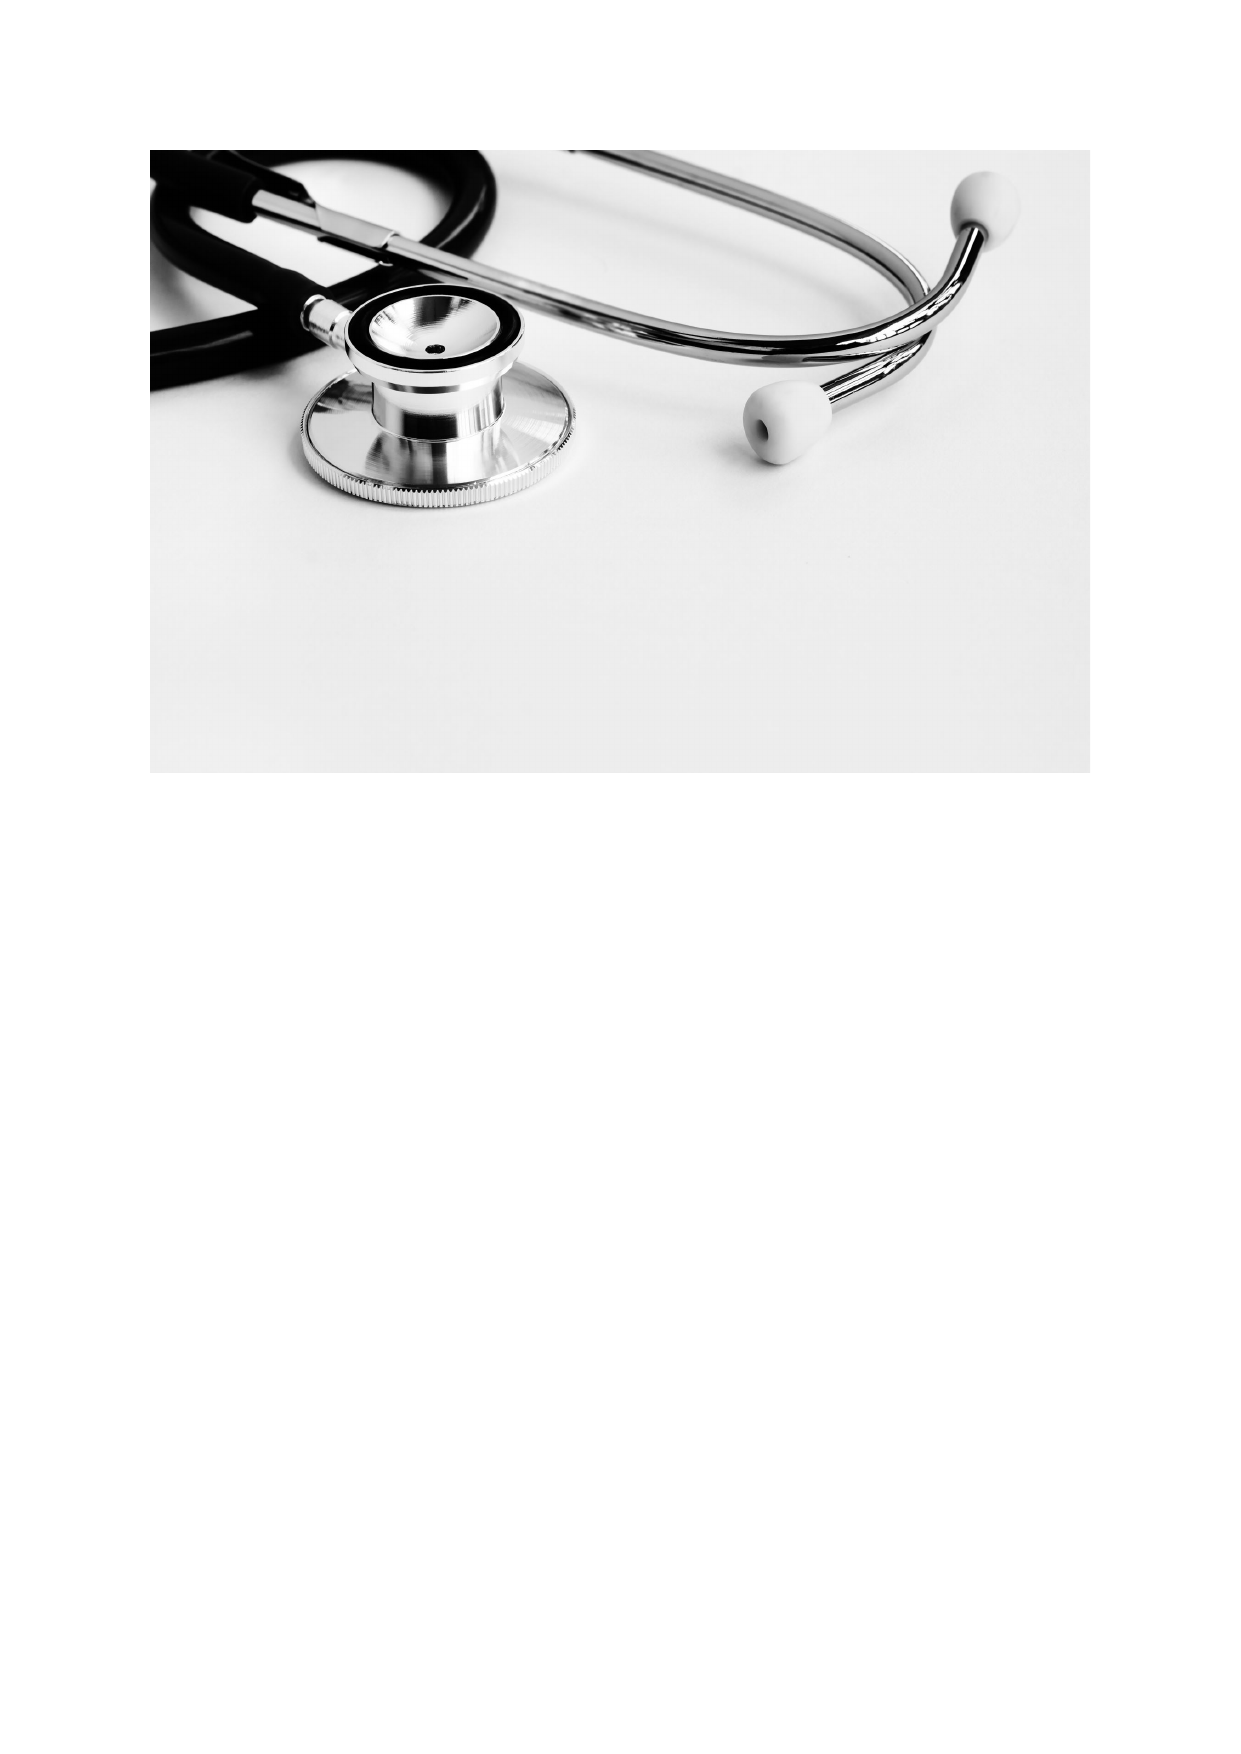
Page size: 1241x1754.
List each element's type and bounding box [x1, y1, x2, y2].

picture [150, 150, 1091, 773]
